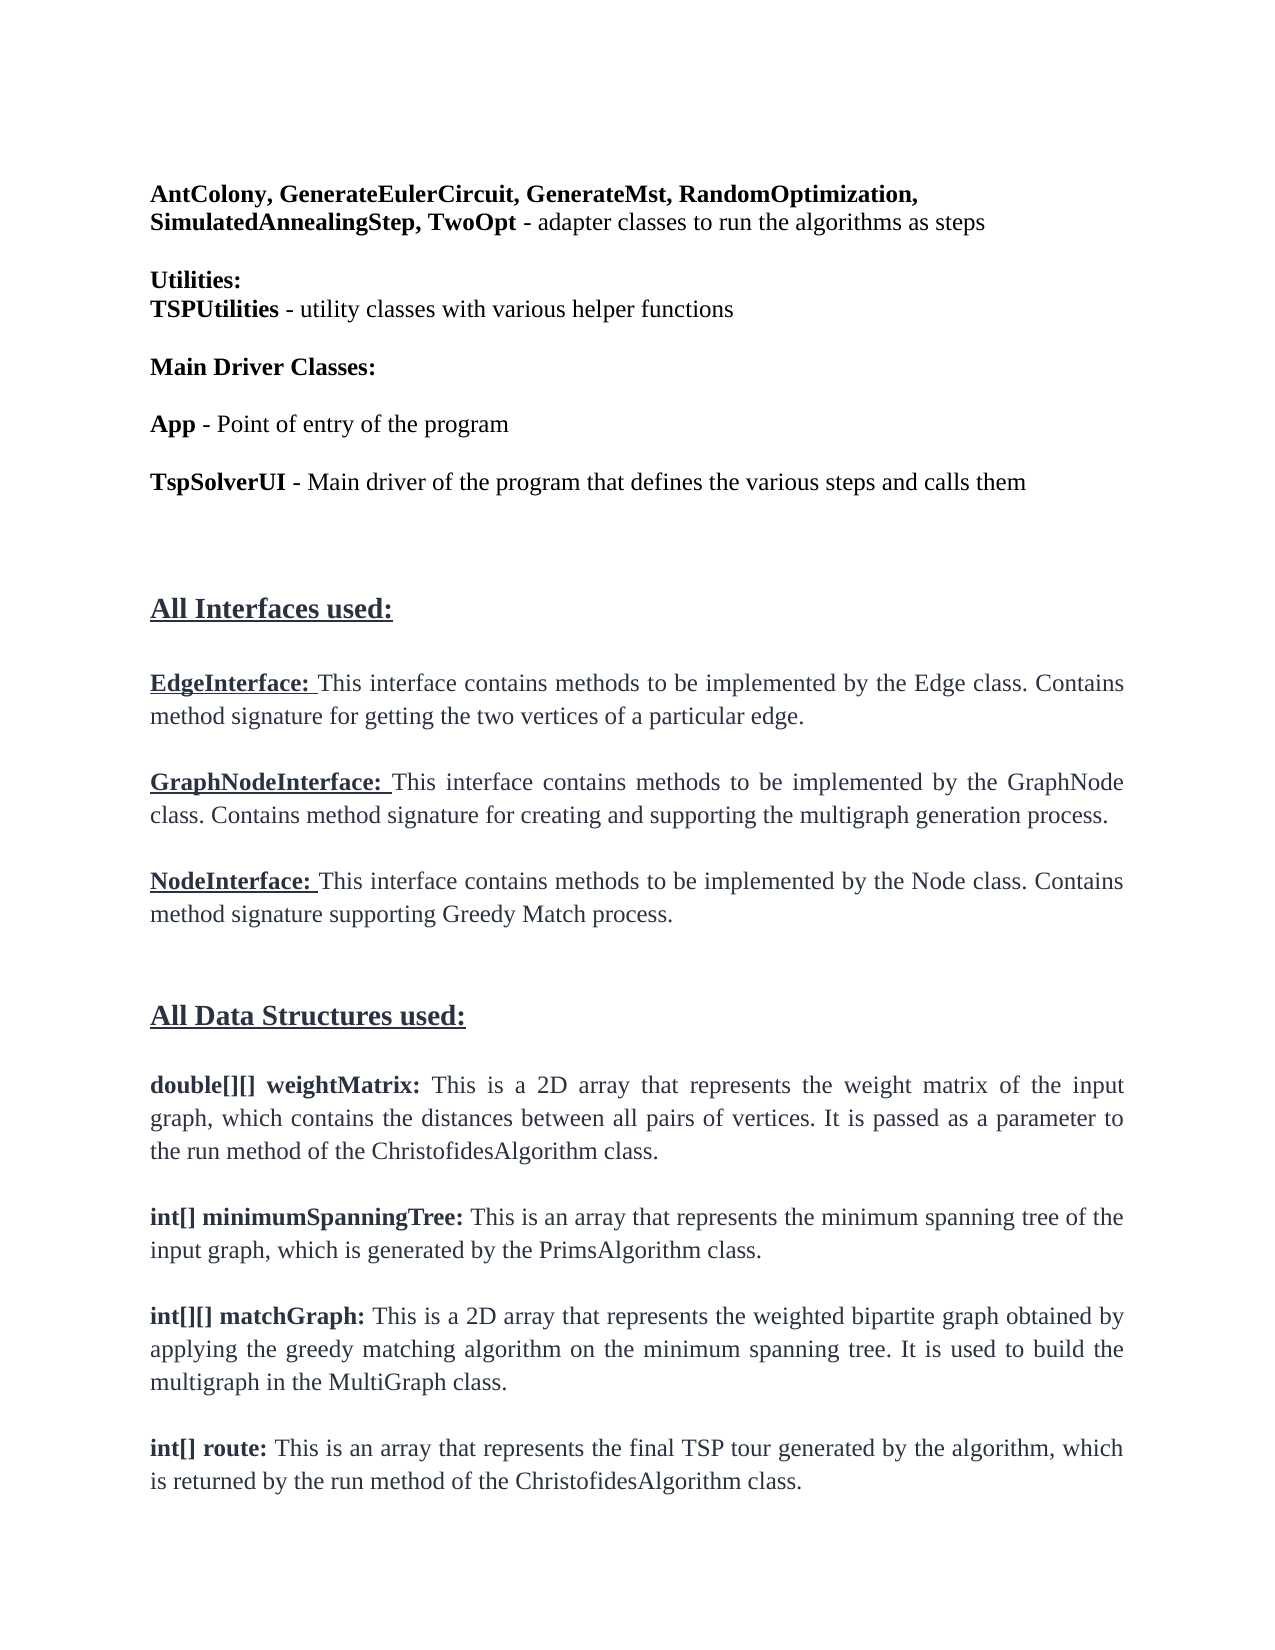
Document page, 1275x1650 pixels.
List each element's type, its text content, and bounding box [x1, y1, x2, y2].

text int[][] matchGraph: This is a 2D array that represents the weighted bipartite graph obtained by applying the greedy matching algorithm on the minimum spanning tree. It is used to build the multigraph in the MultiGraph class. [150, 1301, 1125, 1396]
text All Data Structures used: [150, 998, 1125, 1032]
text EdgeInterface: This interface contains methods to be implemented by the Edge class. Contains method signature for getting the two vertices of a particular edge. [150, 668, 1125, 730]
text Utilities: TSPUtilities - utility classes with various helper functions [150, 265, 1125, 323]
text GraphNodeInterface: This interface contains methods to be implemented by the GraphNode class. Contains method signature for creating and supporting the multigraph generation process. [150, 767, 1125, 829]
text Main Driver Classes: App - Point of entry of the program TspSolverUI - Main driver of the program that defines the various steps and calls them [150, 352, 1125, 496]
text double[][] weightMatrix: This is a 2D array that represents the weight matrix of the input graph, which contains the distances between all pairs of vertices. It is passed as a parameter to the run method of the ChristofidesAlgorithm class. [150, 1070, 1125, 1165]
text int[] minimumSpanningTree: This is an array that represents the minimum spanning tree of the input graph, which is generated by the PrimsAlgorithm class. [150, 1202, 1125, 1264]
text int[] route: This is an array that represents the final TSP tour generated by the algorithm, which is returned by the run method of the ChristofidesAlgorithm class. [150, 1433, 1125, 1495]
text All Interfaces used: [150, 591, 1125, 624]
text NodeInterface: This interface contains methods to be implemented by the Node class. Contains method signature supporting Greedy Match process. [150, 866, 1125, 928]
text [150, 150, 1125, 236]
